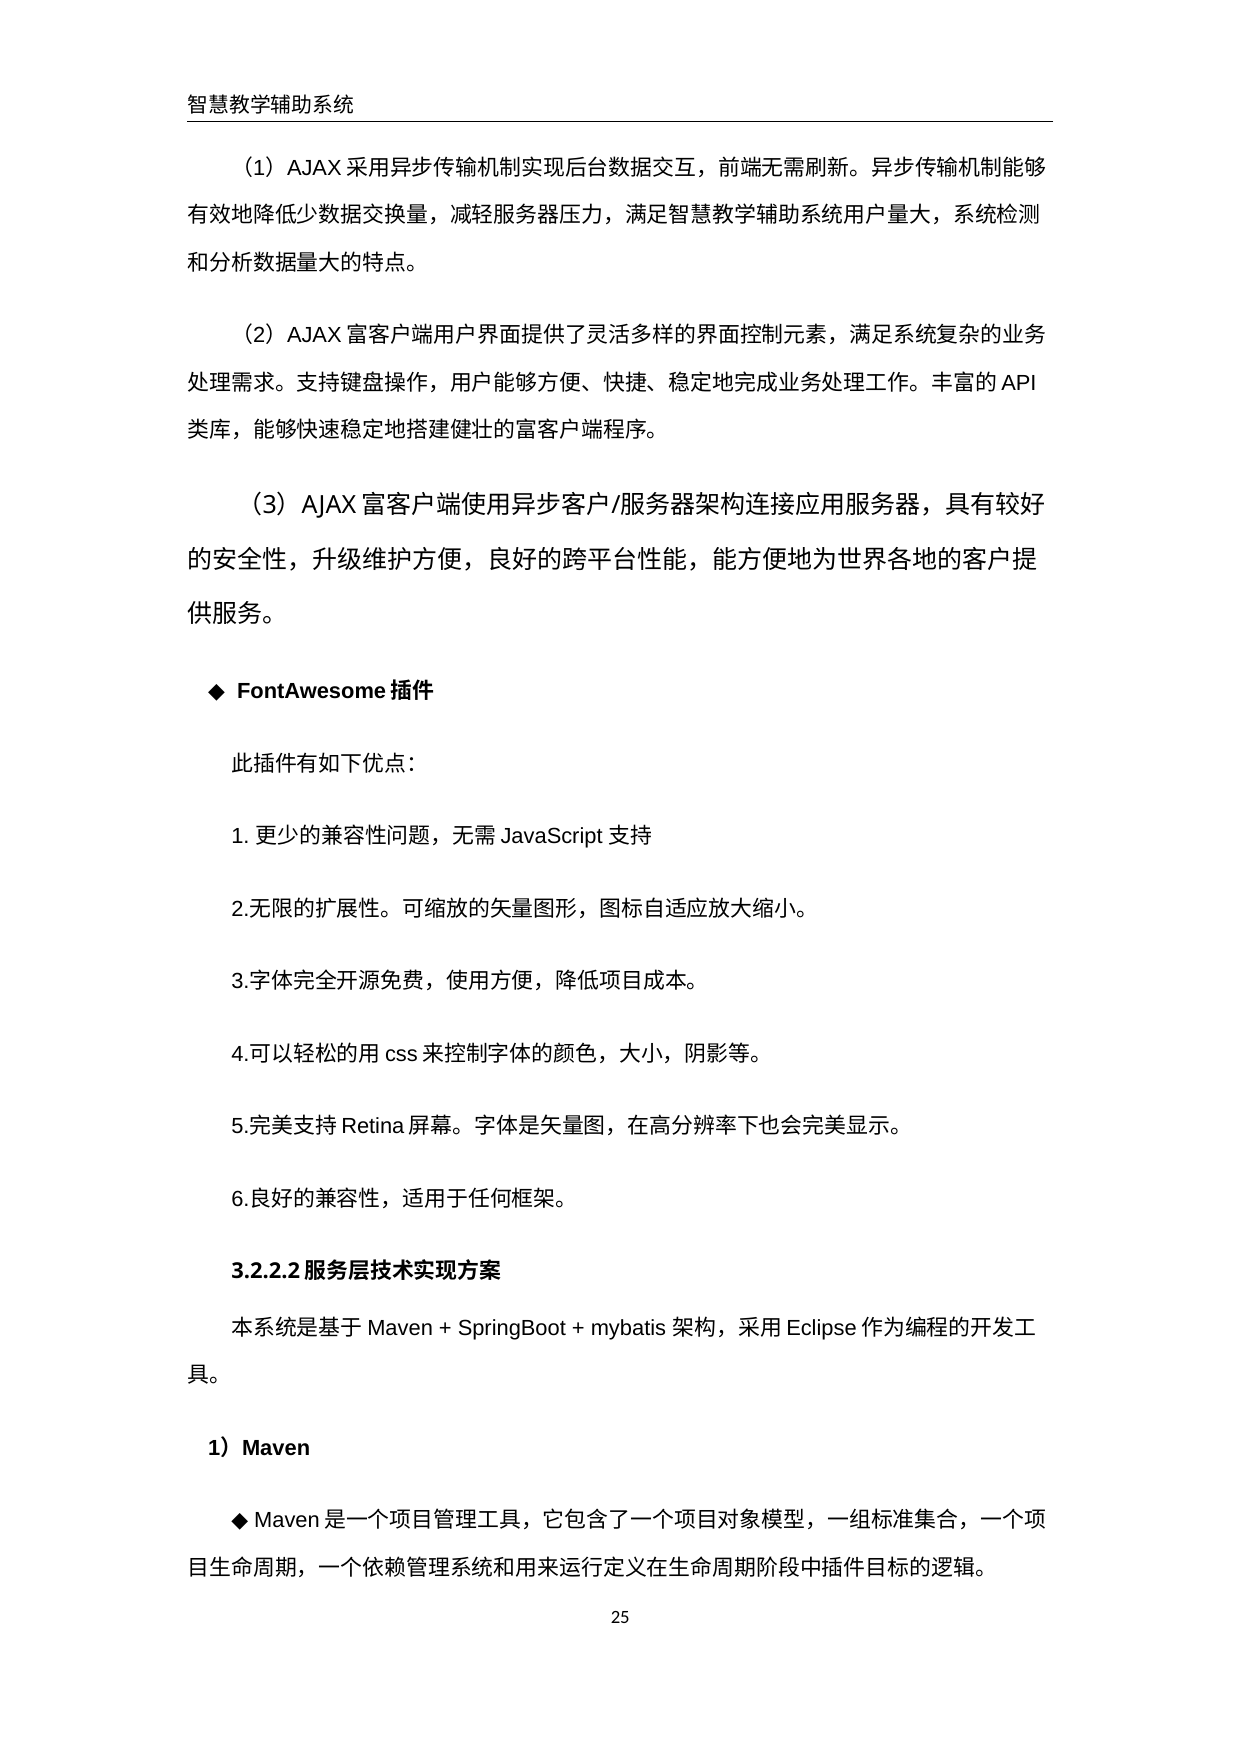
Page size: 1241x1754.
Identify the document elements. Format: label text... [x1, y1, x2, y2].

text 本系统是基于 Maven + SpringBoot + mybatis 架构，采用Eclipse作为编程的开发工具。 [187, 1310, 1053, 1389]
text 3.字体完全开源免费，使用方便，降低项目成本。 [187, 963, 1053, 995]
text （3）AJAX富客户端使用异步客户/服务器架构连接应用服务器，具有较好的安全性，升级维护方便，良好的跨平台性能，能方便地为世界各地的客户提供服务。 [187, 485, 1053, 630]
text 1. 更少的兼容性问题，无需JavaScript 支持 [187, 818, 1053, 850]
text 5.完美支持Retina屏幕。字体是矢量图，在高分辨率下也会完美显示。 [187, 1108, 1053, 1140]
text 6.良好的兼容性，适用于任何框架。 [187, 1181, 1053, 1212]
text （1）AJAX采用异步传输机制实现后台数据交互，前端无需刷新。异步传输机制能够有效地降低少数据交换量，减轻服务器压力，满足智慧教学辅助系统用户量大，系统检测和分析数据量大的特点。 [187, 150, 1053, 277]
text 3.2.2.2服务层技术实现方案 [187, 1253, 1053, 1285]
text 此插件有如下优点： [187, 746, 1053, 777]
text 4.可以轻松的用css来控制字体的颜色，大小，阴影等。 [187, 1036, 1053, 1067]
text 2.无限的扩展性。可缩放的矢量图形，图标自适应放大缩小。 [187, 891, 1053, 922]
text 1）Maven [187, 1430, 1053, 1462]
text ◆ Maven是一个项目管理工具，它包含了一个项目对象模型，一组标准集合，一个项目生命周期，一个依赖管理系统和用来运行定义在生命周期阶段中插件目标的逻辑。 [187, 1502, 1053, 1582]
text （2）AJAX富客户端用户界面提供了灵活多样的界面控制元素，满足系统复杂的业务处理需求。支持键盘操作，用户能够方便、快捷、稳定地完成业务处理工作。丰富的API类库，能够快速稳定地搭建健壮的富客户端程序。 [187, 317, 1053, 444]
text ◆ FontAwesome插件 [187, 673, 1053, 705]
